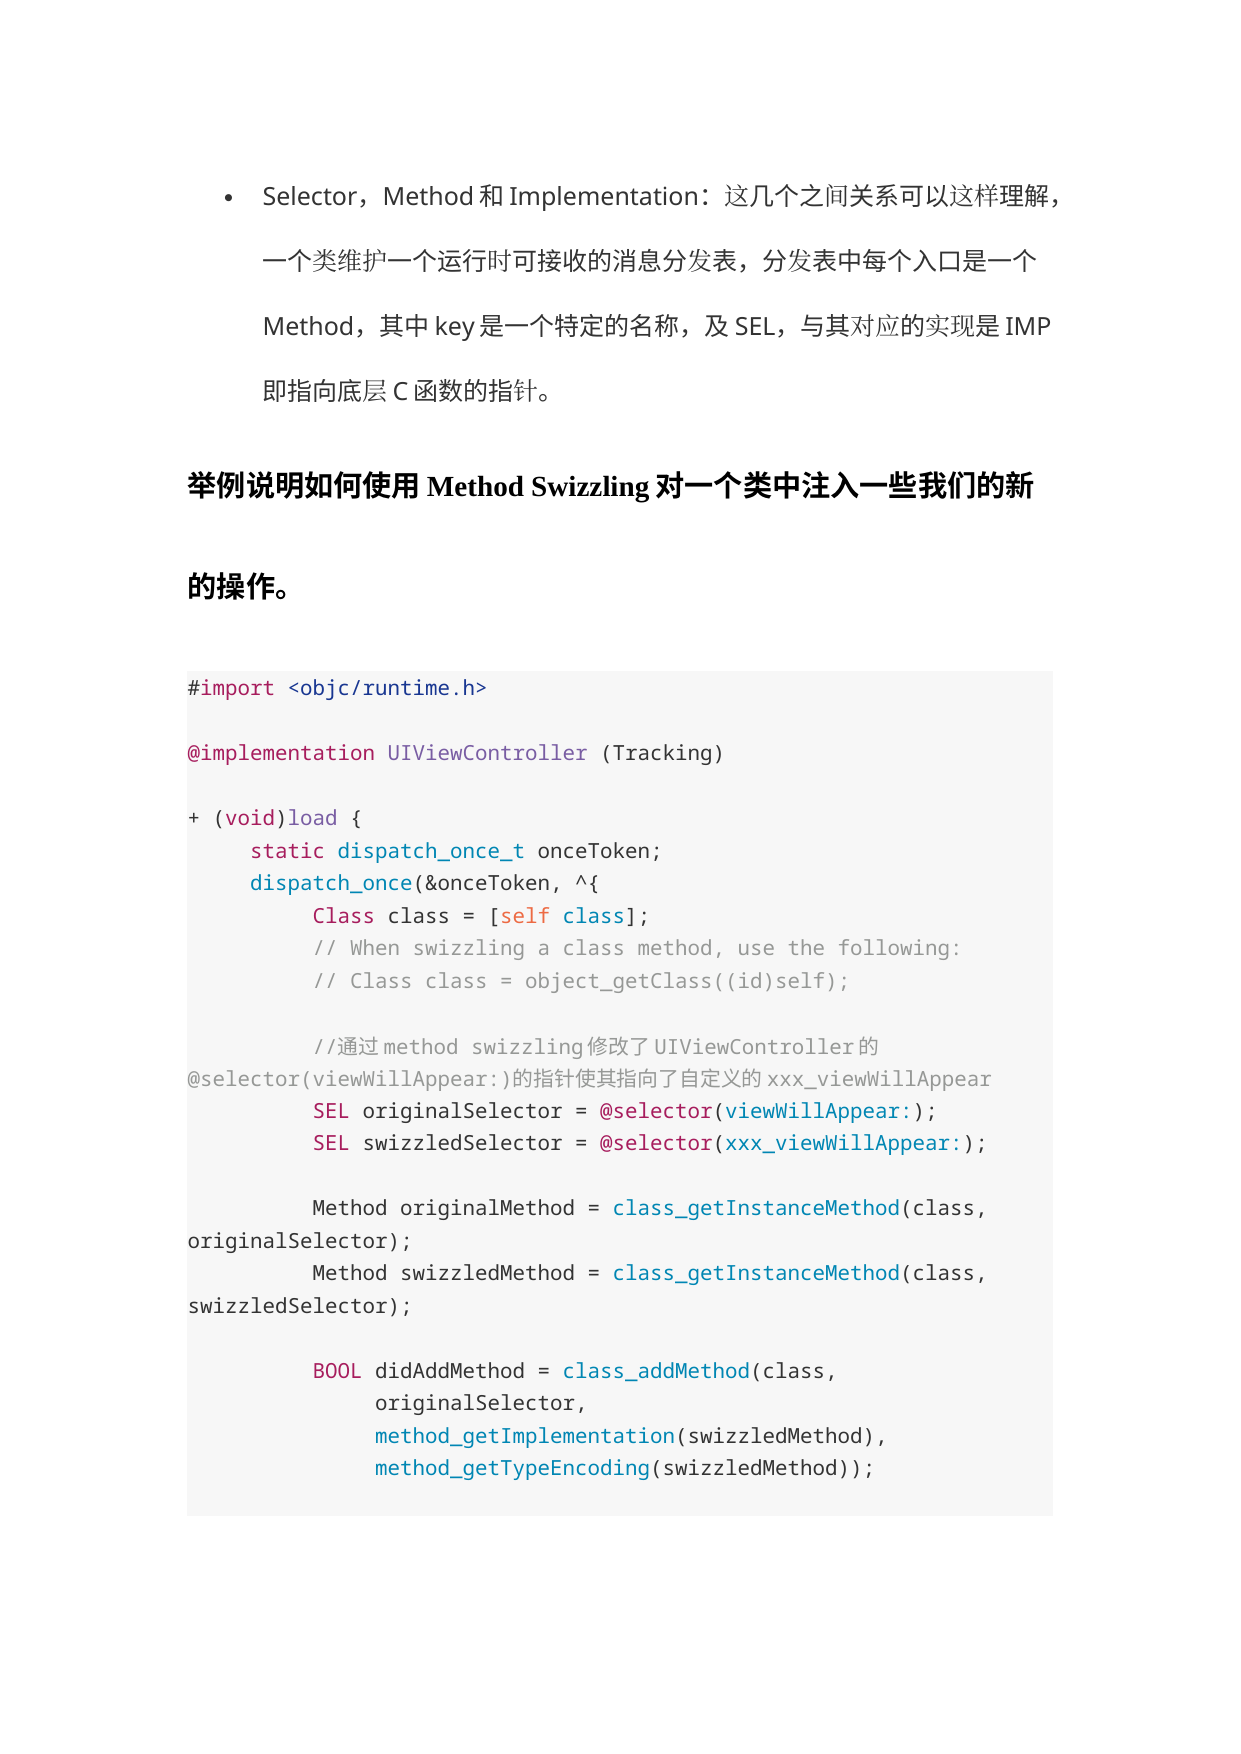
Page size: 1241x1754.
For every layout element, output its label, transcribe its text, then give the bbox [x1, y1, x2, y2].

text + (void)load { [187, 801, 1053, 834]
text Method swizzledMethod = class_getInstanceMethod(class, swizzledSelector); [187, 1256, 1053, 1321]
text SEL originalSelector = @selector(viewWillAppear:); [187, 1094, 1053, 1126]
text dispatch_once(&onceToken, ^{ [187, 866, 1053, 899]
text SEL swizzledSelector = @selector(xxx_viewWillAppear:); [187, 1126, 1053, 1159]
text originalSelector, [187, 1386, 1053, 1419]
text #import <objc/runtime.h> [187, 671, 1053, 704]
text // When swizzling a class method, use the following: [187, 931, 1053, 964]
text Class class = [self class]; [187, 899, 1053, 931]
text method_getTypeEncoding(swizzledMethod)); [187, 1451, 1053, 1484]
text // Class class = object_getClass((id)self); [187, 964, 1053, 996]
subtitle 举例说明如何使用Method Swizzling对一个类中注入一些我们的新的操作。 [187, 451, 1053, 617]
text method_getImplementation(swizzledMethod), [187, 1419, 1053, 1451]
text Method originalMethod = class_getInstanceMethod(class, originalSelector); [187, 1191, 1053, 1256]
text static dispatch_once_t onceToken; [187, 834, 1053, 866]
list Selector，Method和Implementation：这几个之间关系可以这样理解，一个类维护一个运行时可接收的消息分发表，分发表中每个入口是一个Method，其中key是一个特定的名称，及SEL，与其对应的实现是IMP即指向底层C函数的指针。 [225, 162, 1053, 422]
text BOOL didAddMethod = class_addMethod(class, [187, 1354, 1053, 1386]
text @implementation UIViewController (Tracking) [187, 736, 1053, 769]
text //通过method swizzling修改了UIViewController的@selector(viewWillAppear:)的指针使其指向了自定义的xxx_viewWillAppear [187, 1029, 1053, 1094]
